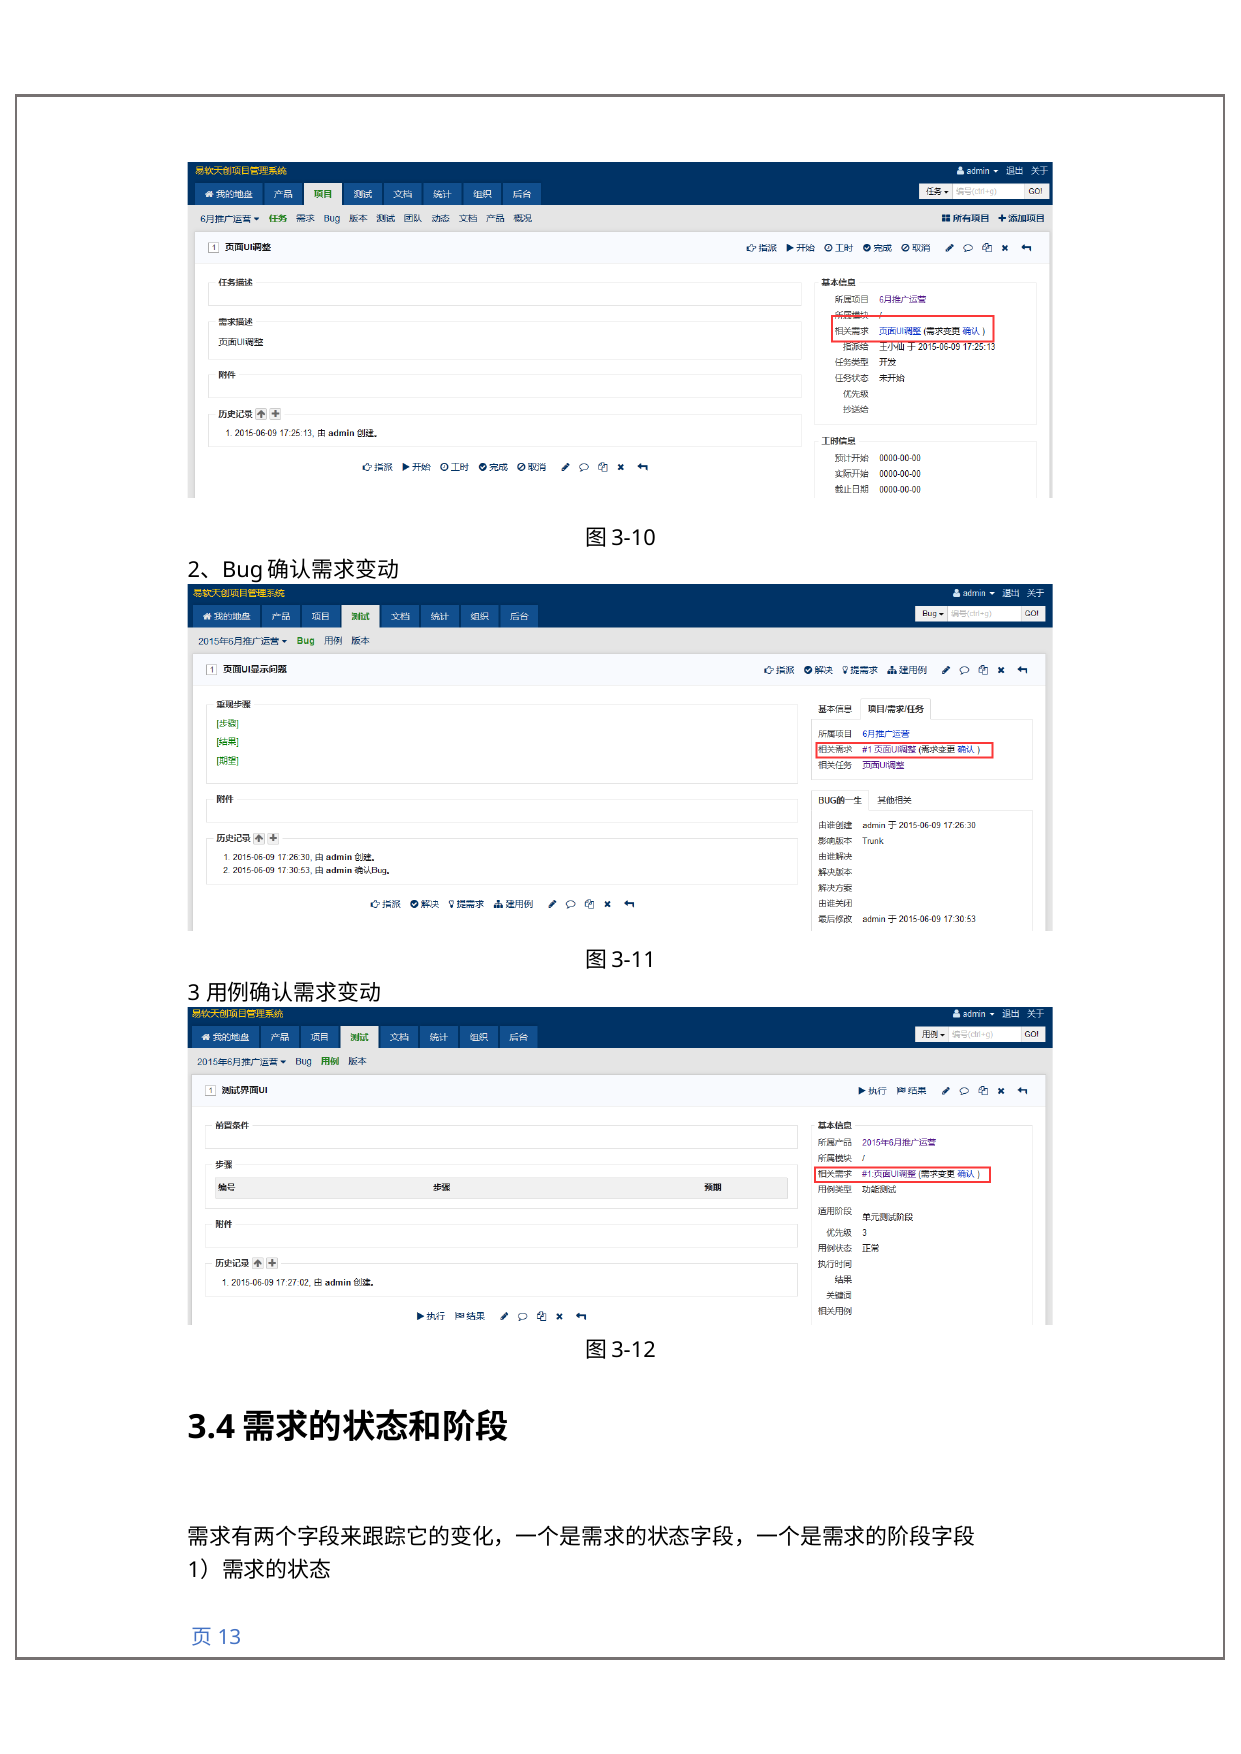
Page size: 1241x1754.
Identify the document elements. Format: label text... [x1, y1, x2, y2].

text 2、Bug确认需求变动 [187, 552, 1053, 584]
text 3 用例确认需求变动 [187, 974, 1053, 1007]
text 1）需求的状态 [187, 1551, 1053, 1584]
picture [187, 1007, 1053, 1325]
subtitle 3.4需求的状态和阶段 [187, 1392, 1053, 1457]
picture [187, 162, 1053, 498]
text 图3-12 [187, 1332, 1053, 1364]
text 图3-11 [187, 942, 1053, 974]
text 图3-10 [187, 519, 1053, 552]
picture [187, 584, 1053, 931]
text 需求有两个字段来跟踪它的变化，一个是需求的状态字段，一个是需求的阶段字段 [187, 1519, 1053, 1551]
